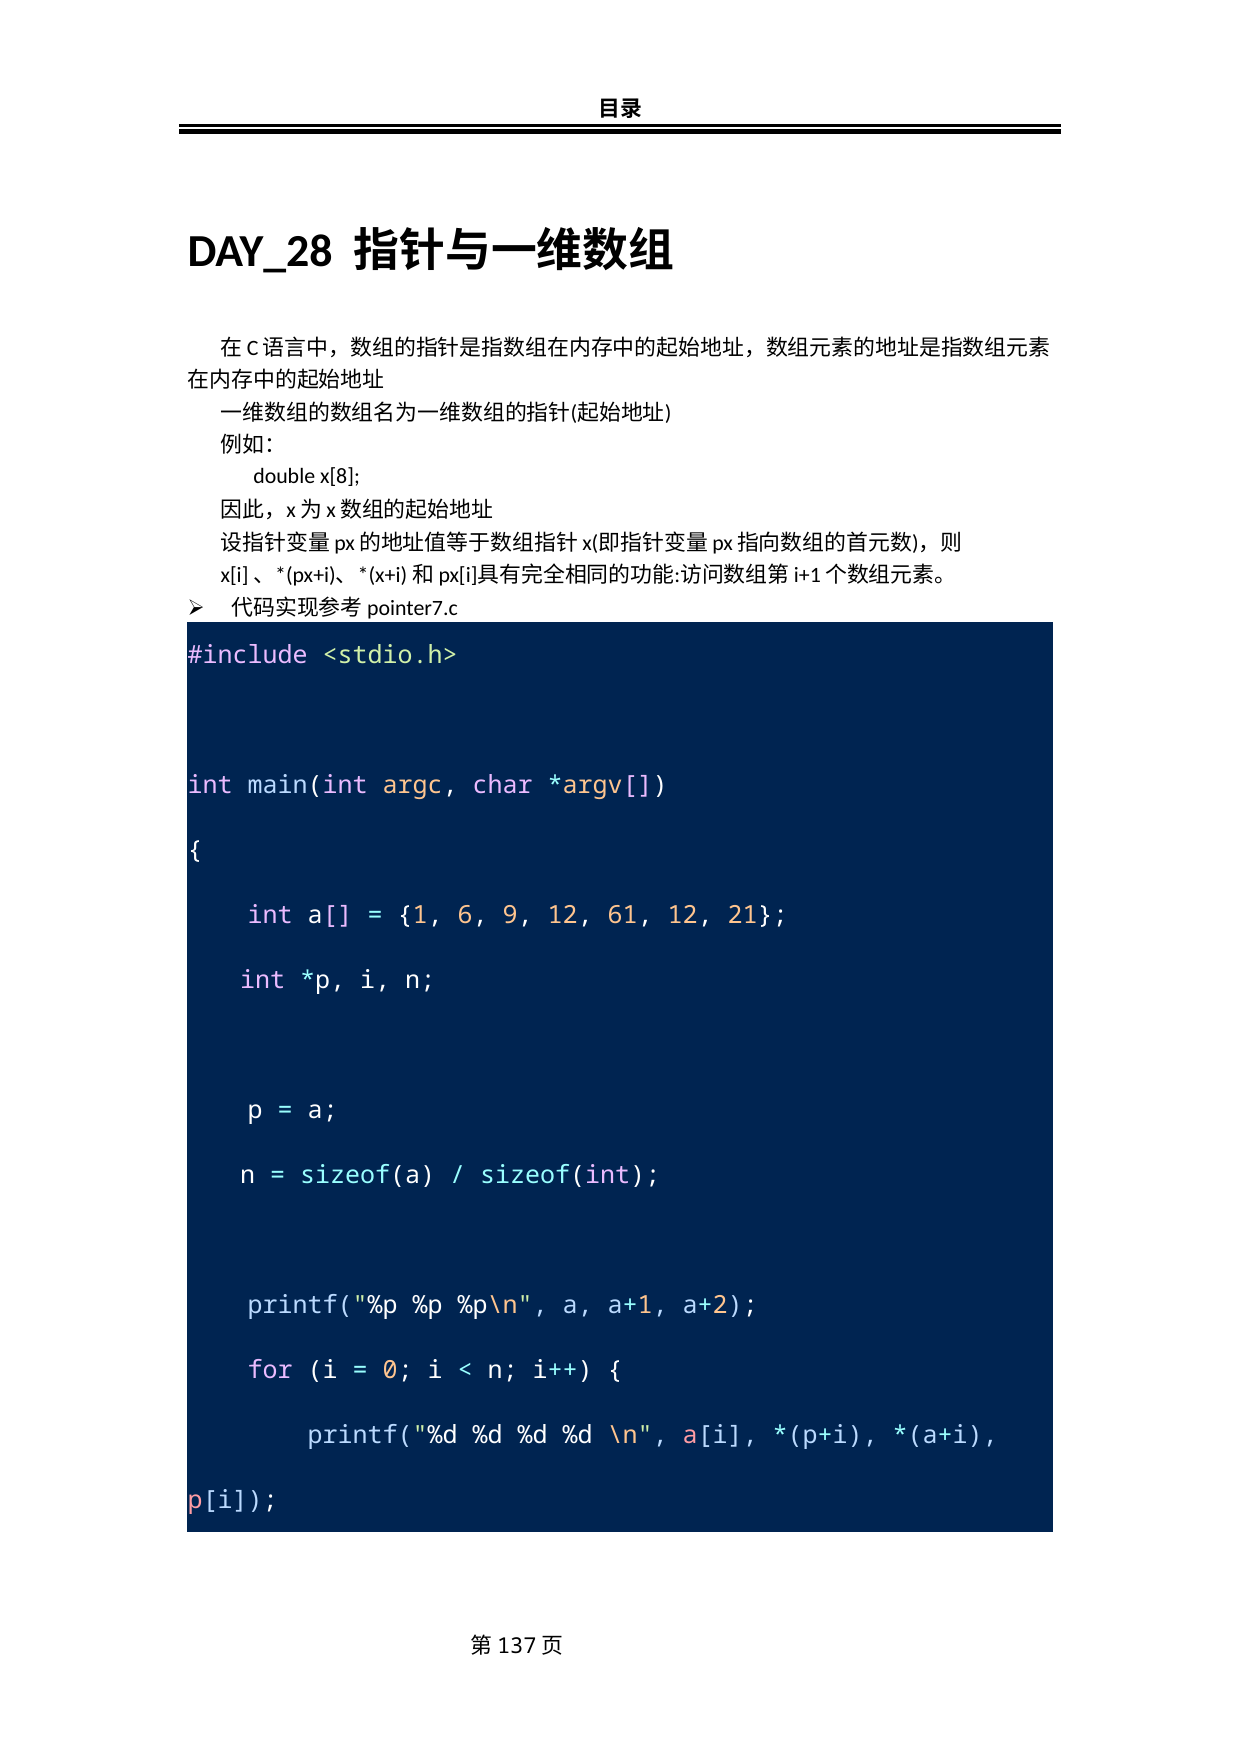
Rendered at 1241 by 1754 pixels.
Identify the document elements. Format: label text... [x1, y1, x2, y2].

text 在C语言中，数组的指针是指数组在内存中的起始地址，数组元素的地址是指数组元素在内存中的起始地址 [187, 329, 1053, 394]
text p = a; [187, 1077, 1053, 1142]
text int a[] = {1, 6, 9, 12, 61, 12, 21}; [187, 882, 1053, 947]
text 例如： [187, 427, 1053, 459]
text #include <stdio.h> [187, 622, 1053, 687]
text for (i = 0; i < n; i++) { [187, 1337, 1053, 1402]
subtitle DAY_28 指针与一维数组 [187, 197, 1053, 295]
text int *p, i, n; [187, 947, 1053, 1012]
text 一维数组的数组名为一维数组的指针(起始地址) [187, 394, 1053, 427]
text x[i] 、*(px+i)、*(x+i) 和px[i]具有完全相同的功能:访问数组第i+1个数组元素。 [187, 557, 1053, 589]
text double x[8]; [220, 459, 1053, 492]
text printf("%p %p %p\n", a, a+1, a+2); [187, 1272, 1053, 1337]
text printf("%d %d %d %d \n", a[i], *(p+i), *(a+i), p[i]); [187, 1402, 1053, 1532]
text int main(int argc, char *argv[]) [187, 752, 1053, 817]
text { [187, 817, 1053, 882]
list 代码实现参考pointer7.c [187, 589, 1053, 622]
text 因此，x为x数组的起始地址 [187, 492, 1053, 524]
text n = sizeof(a) / sizeof(int); [187, 1142, 1053, 1207]
text 设指针变量px的地址值等于数组指针x(即指针变量px指向数组的首元数)，则 [187, 524, 1053, 557]
